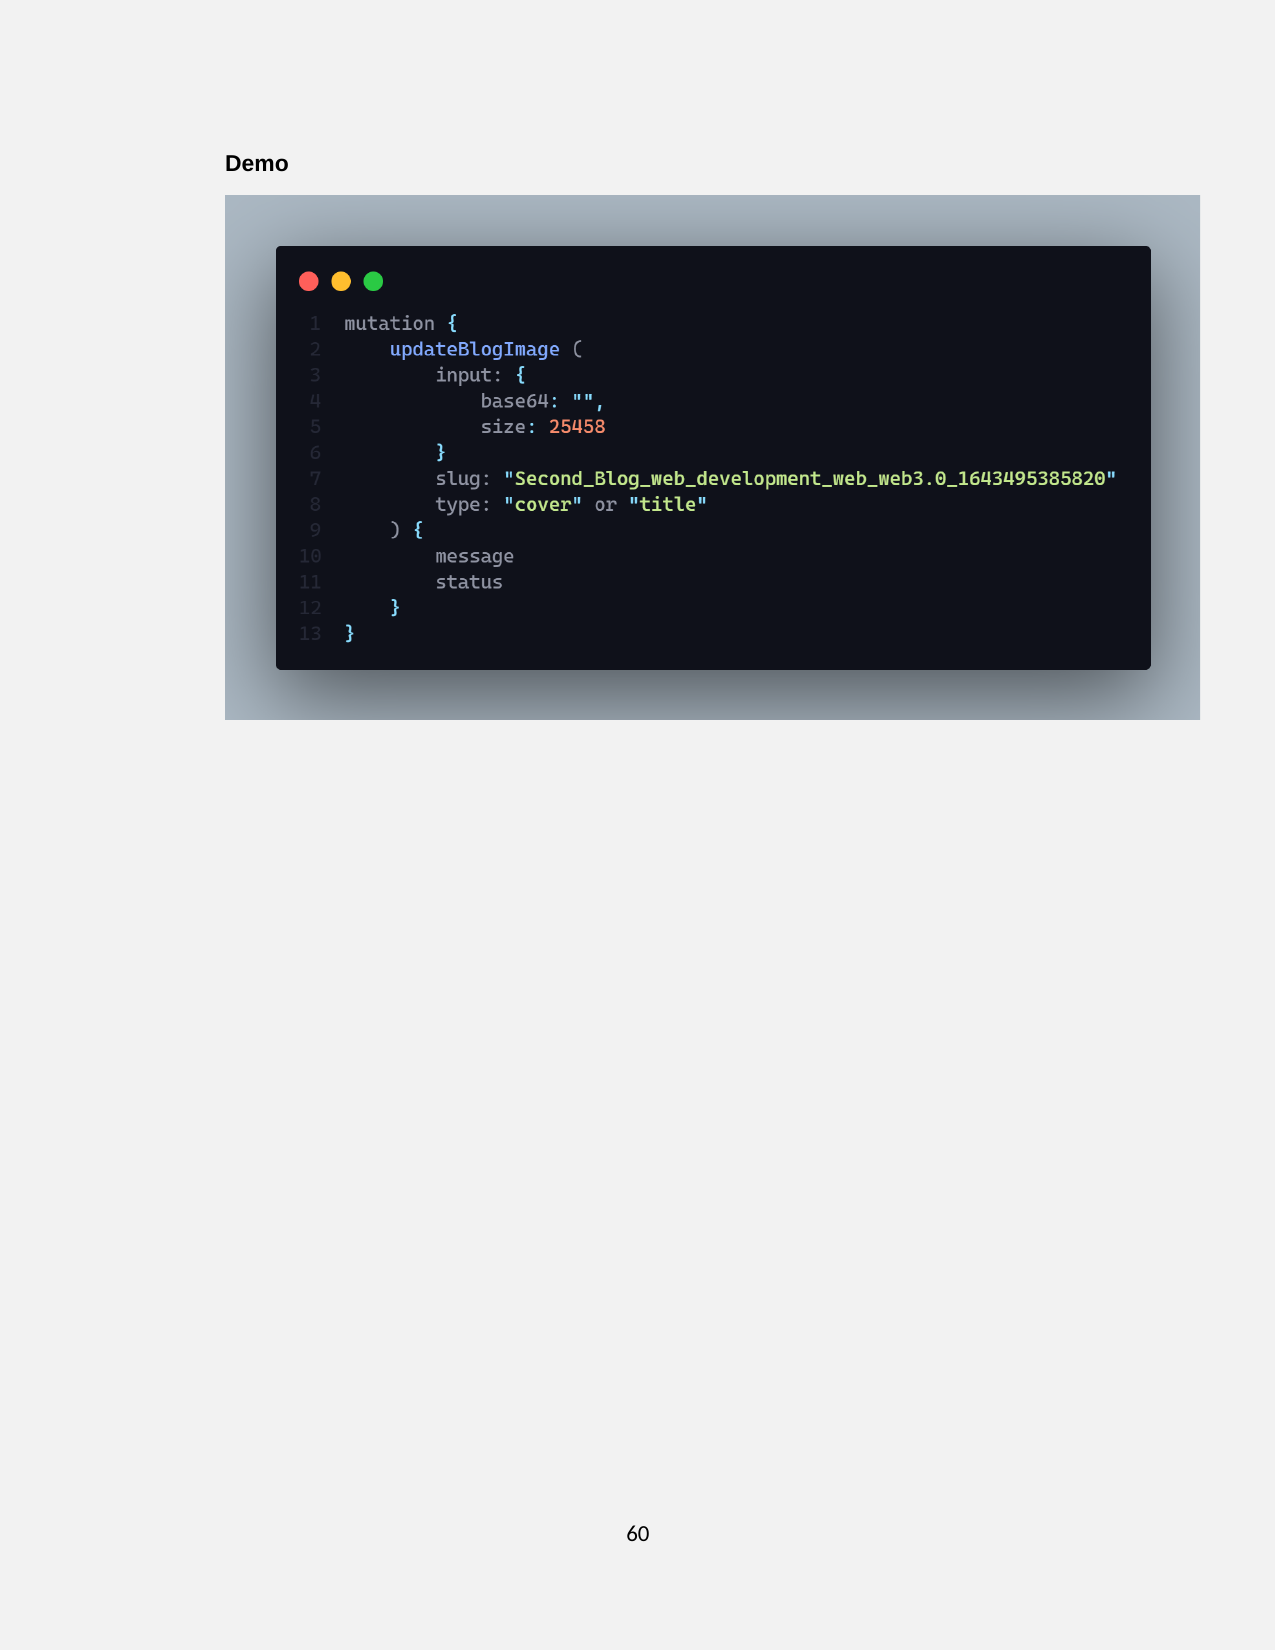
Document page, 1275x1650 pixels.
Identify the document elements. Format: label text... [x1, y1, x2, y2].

text Demo [225, 150, 1125, 176]
picture [225, 195, 1200, 720]
